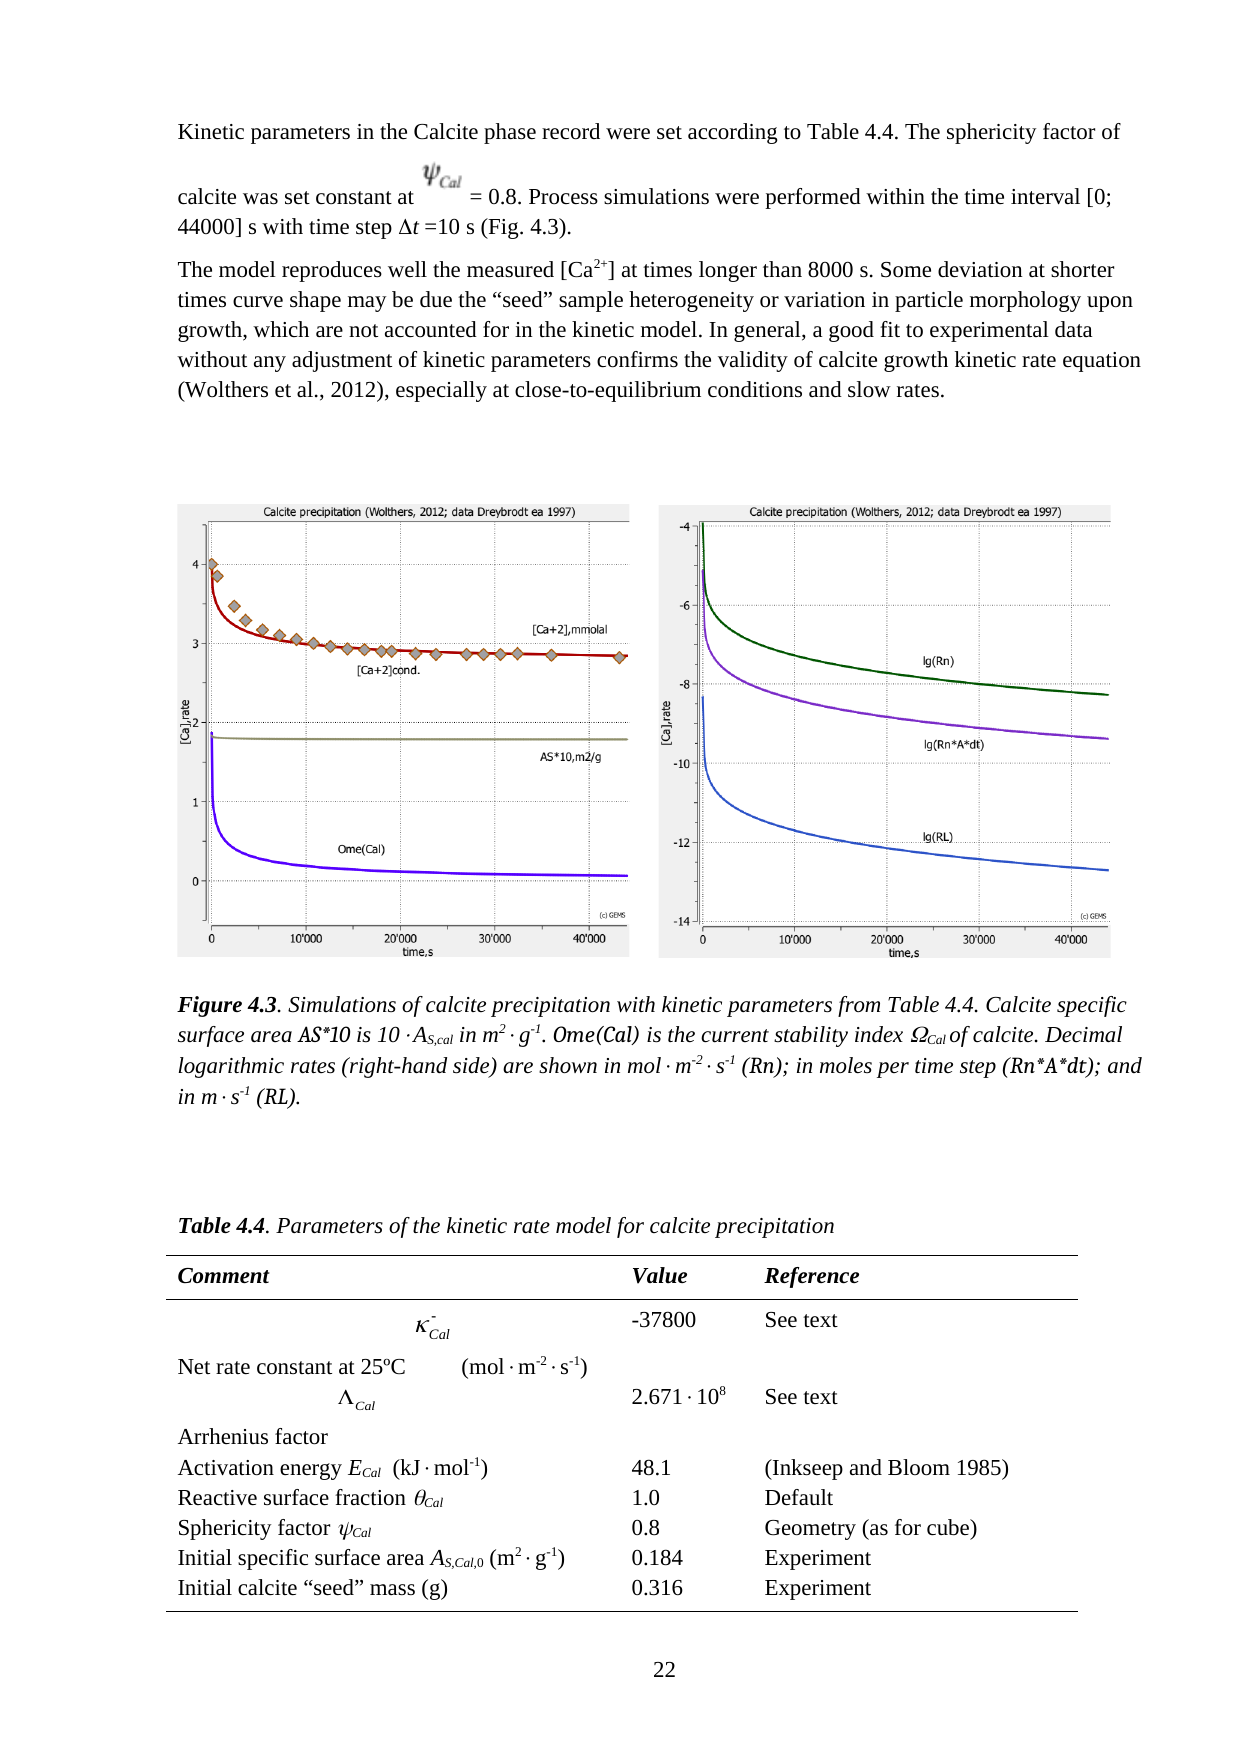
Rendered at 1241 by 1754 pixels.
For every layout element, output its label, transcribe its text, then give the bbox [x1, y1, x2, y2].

table_cell Net rate constant at 25ºC (molm-2s-1) [166, 1300, 620, 1383]
table_header Reference [753, 1256, 1078, 1298]
text Figure 4.3. Simulations of calcite precipitation with kinetic parameters from Table 4.4. Calcite specific surface area AS*10 is 10AS,cal in m2g-1. Ome(Cal) is the current stability index Cal of calcite. Decimal logarithmic rates (right-hand side) are shown in molm-2s-1 (Rn); in moles per time step (Rn*A*dt); and in ms-1 (RL). [177, 991, 1152, 1110]
table_cell Arrhenius factor [166, 1383, 620, 1453]
table_cell Experiment [753, 1544, 1078, 1574]
table_cell 0.8 [620, 1514, 753, 1544]
table_cell Sphericity factor Cal [166, 1514, 620, 1544]
table_cell See text [753, 1383, 1078, 1453]
table_cell See text [753, 1300, 1078, 1383]
text Table 4.4. Parameters of the kinetic rate model for calcite precipitation [177, 1212, 1152, 1238]
table_cell -37800 [620, 1300, 753, 1383]
table_cell 0.184 [620, 1544, 753, 1574]
text The model reproduces well the measured [Ca2+] at times longer than 8000 s. Some deviation at shorter times curve shape may be due the “seed” sample heterogeneity or variation in particle morphology upon growth, which are not accounted for in the kinetic model. In general, a good fit to experimental data without any adjustment of kinetic parameters confirms the validity of calcite growth kinetic rate equation (Wolthers et al., 2012), especially at close-to-equilibrium conditions and slow rates. [177, 256, 1152, 403]
table_cell 2.671108 [620, 1383, 753, 1453]
table_cell (Inkseep and Bloom 1985) [753, 1454, 1078, 1484]
table_cell Experiment [753, 1574, 1078, 1611]
table_cell Default [753, 1484, 1078, 1514]
table_cell 1.0 [620, 1484, 753, 1514]
table_header Value [620, 1256, 753, 1298]
table_cell Reactive surface fraction Cal [166, 1484, 620, 1514]
table_cell Geometry (as for cube) [753, 1514, 1078, 1544]
table_cell 48.1 [620, 1454, 753, 1484]
text Kinetic parameters in the Calcite phase record were set according to Table 4.4. The sphericity factor of calcite was set constant at = 0.8. Process simulations were performed within the time interval [0; 44000] s with time step t =10 s (Fig. 4.3). [177, 118, 1152, 239]
table_header Comment [166, 1256, 620, 1298]
table_cell Activation energy ECal (kJmol-1) [166, 1454, 620, 1484]
table_cell Initial specific surface area AS,Cal,0 (m2g-1) [166, 1544, 620, 1574]
table_cell 0.316 [620, 1574, 753, 1611]
table_cell Initial calcite “seed” mass (g) [166, 1574, 620, 1611]
